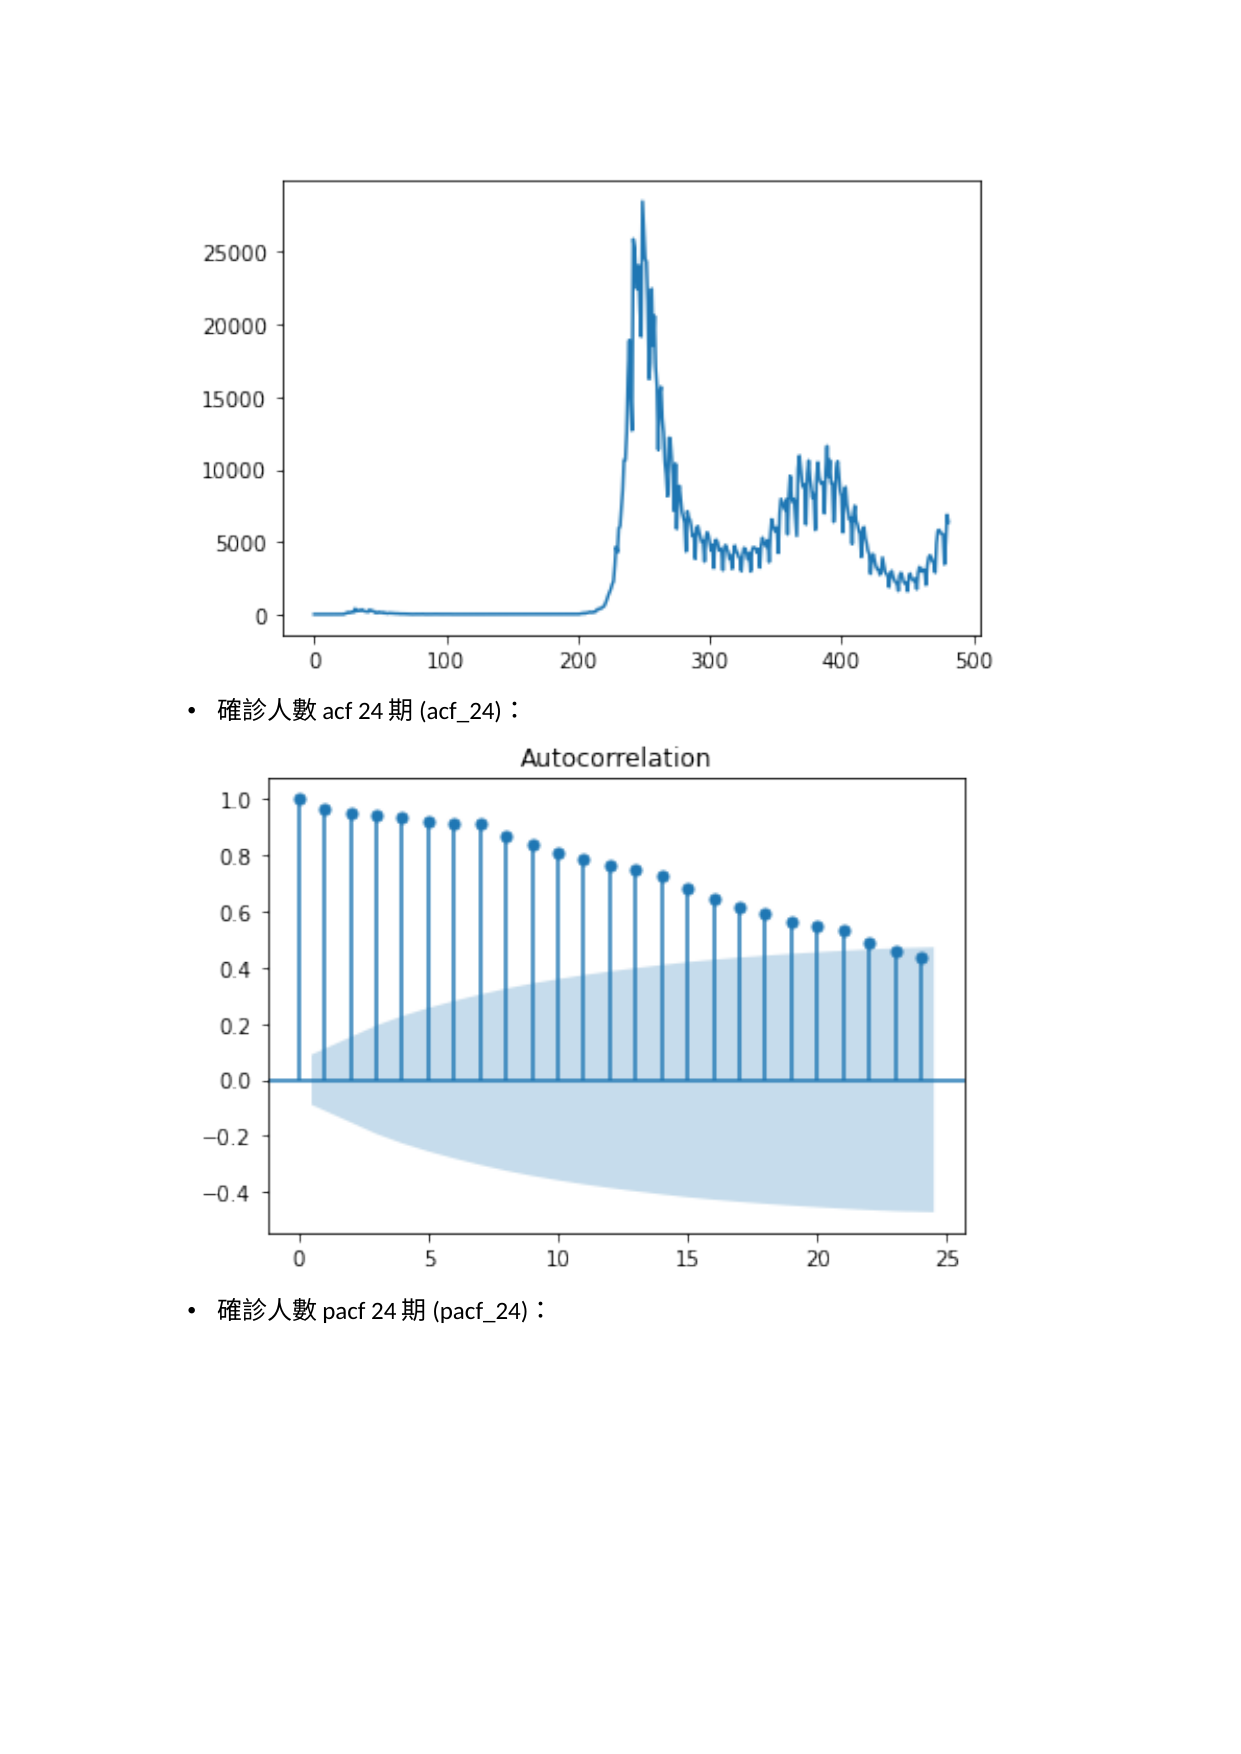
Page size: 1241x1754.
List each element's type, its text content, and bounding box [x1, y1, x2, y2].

picture [187, 733, 980, 1284]
list 確診人數pacf 24期 (pacf_24)： [187, 1289, 1053, 1327]
list 確診人數acf 24期 (acf_24)： [187, 689, 1053, 727]
picture [187, 168, 1008, 686]
